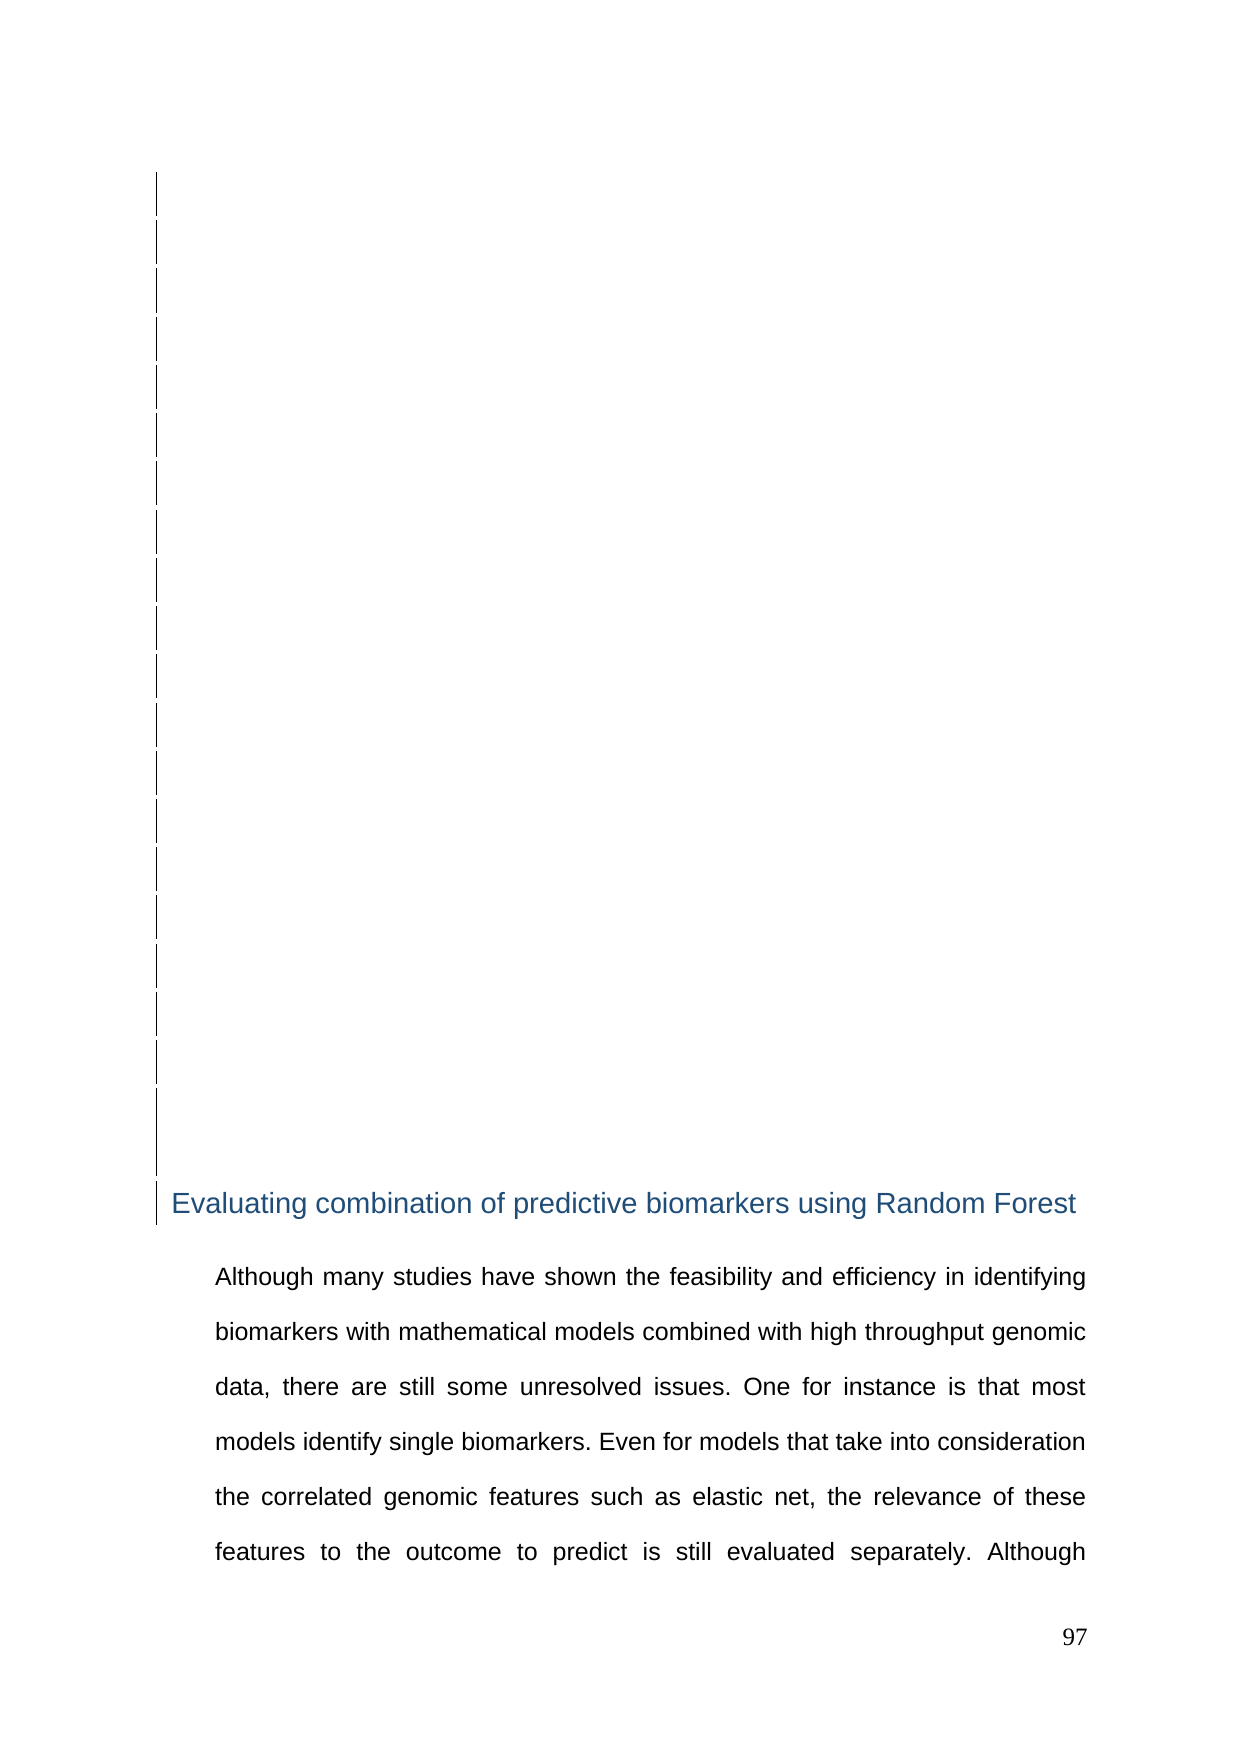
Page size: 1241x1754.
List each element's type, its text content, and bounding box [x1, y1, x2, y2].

subtitle Evaluating combination of predictive biomarkers using Random Forest [171, 1181, 1087, 1225]
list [215, 1254, 1087, 1573]
